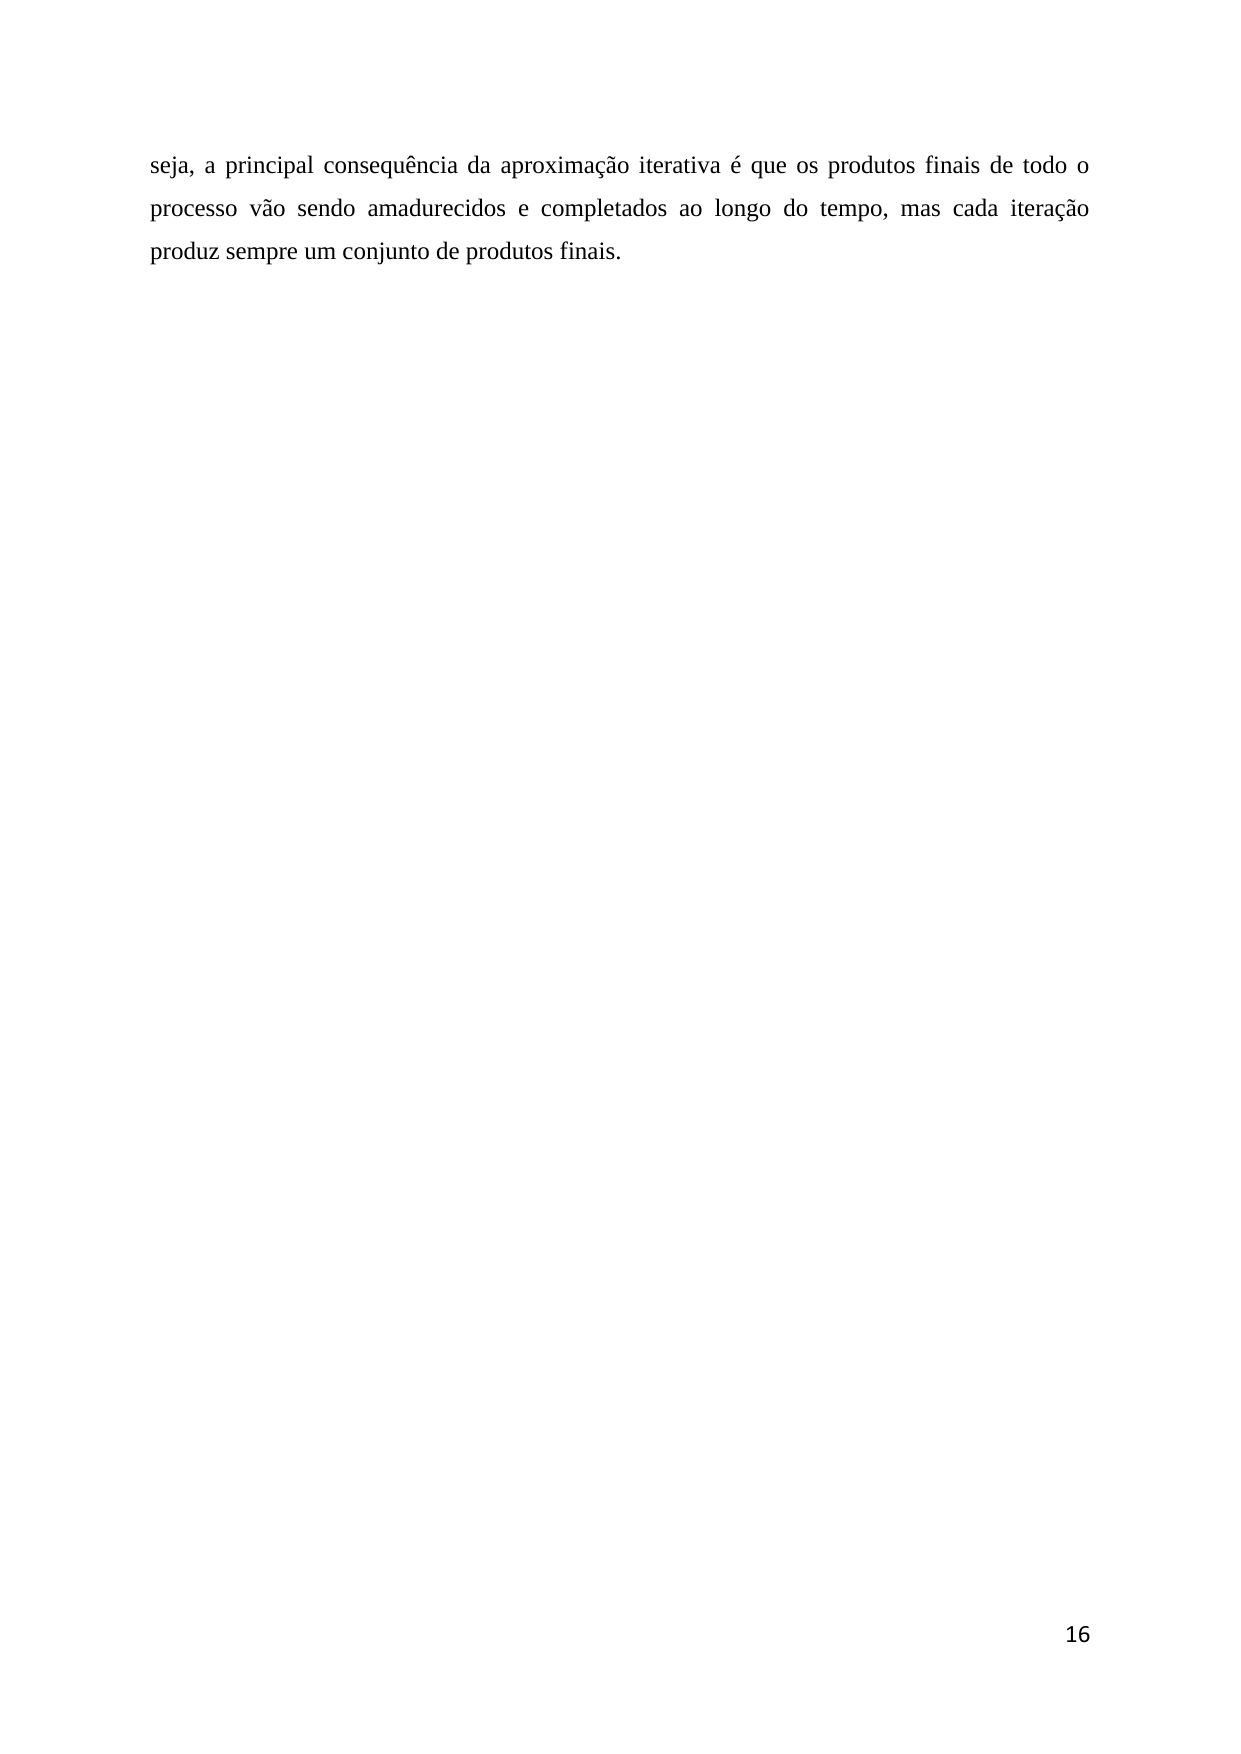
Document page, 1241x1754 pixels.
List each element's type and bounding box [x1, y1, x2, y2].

text [150, 150, 1090, 265]
